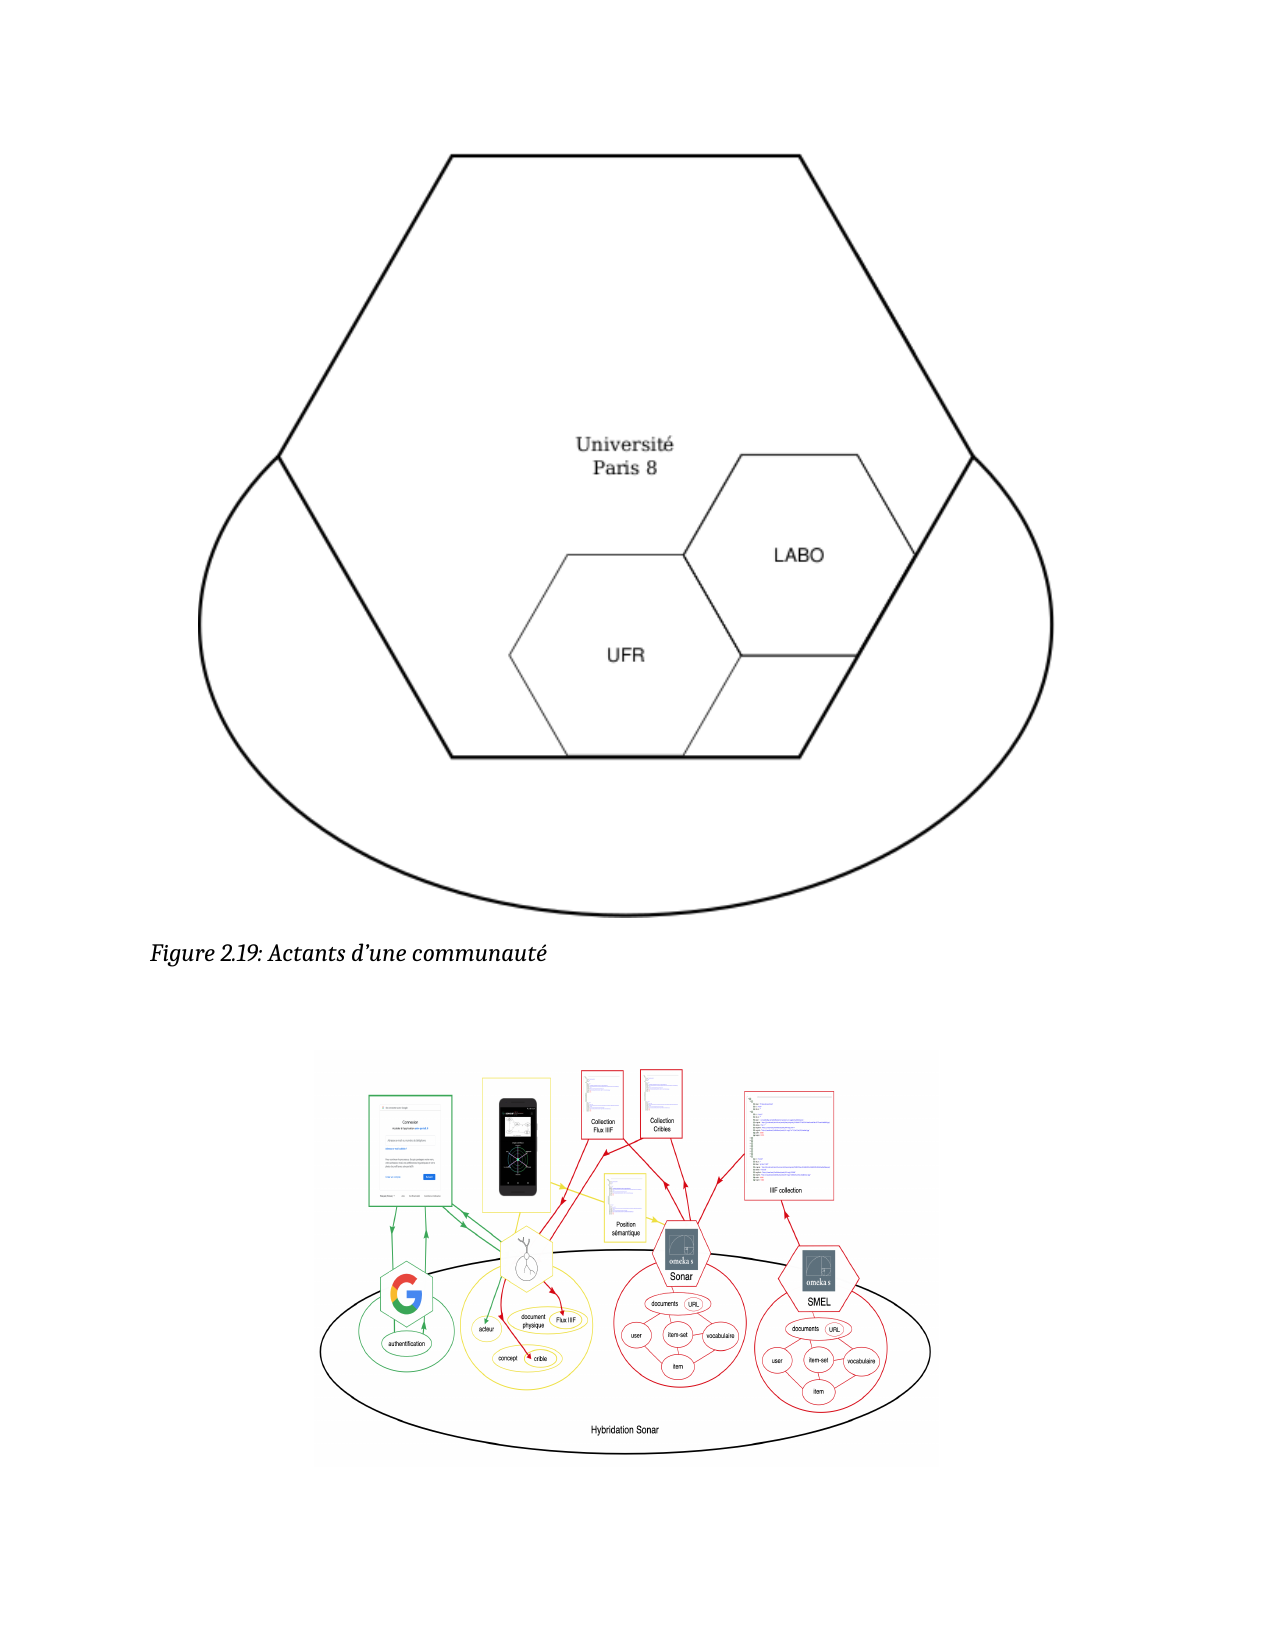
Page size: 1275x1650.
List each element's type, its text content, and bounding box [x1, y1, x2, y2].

table_header Figure 2.19: Actants d’une communauté [139, 150, 1114, 980]
picture [198, 153, 1055, 918]
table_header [139, 1046, 1114, 1470]
